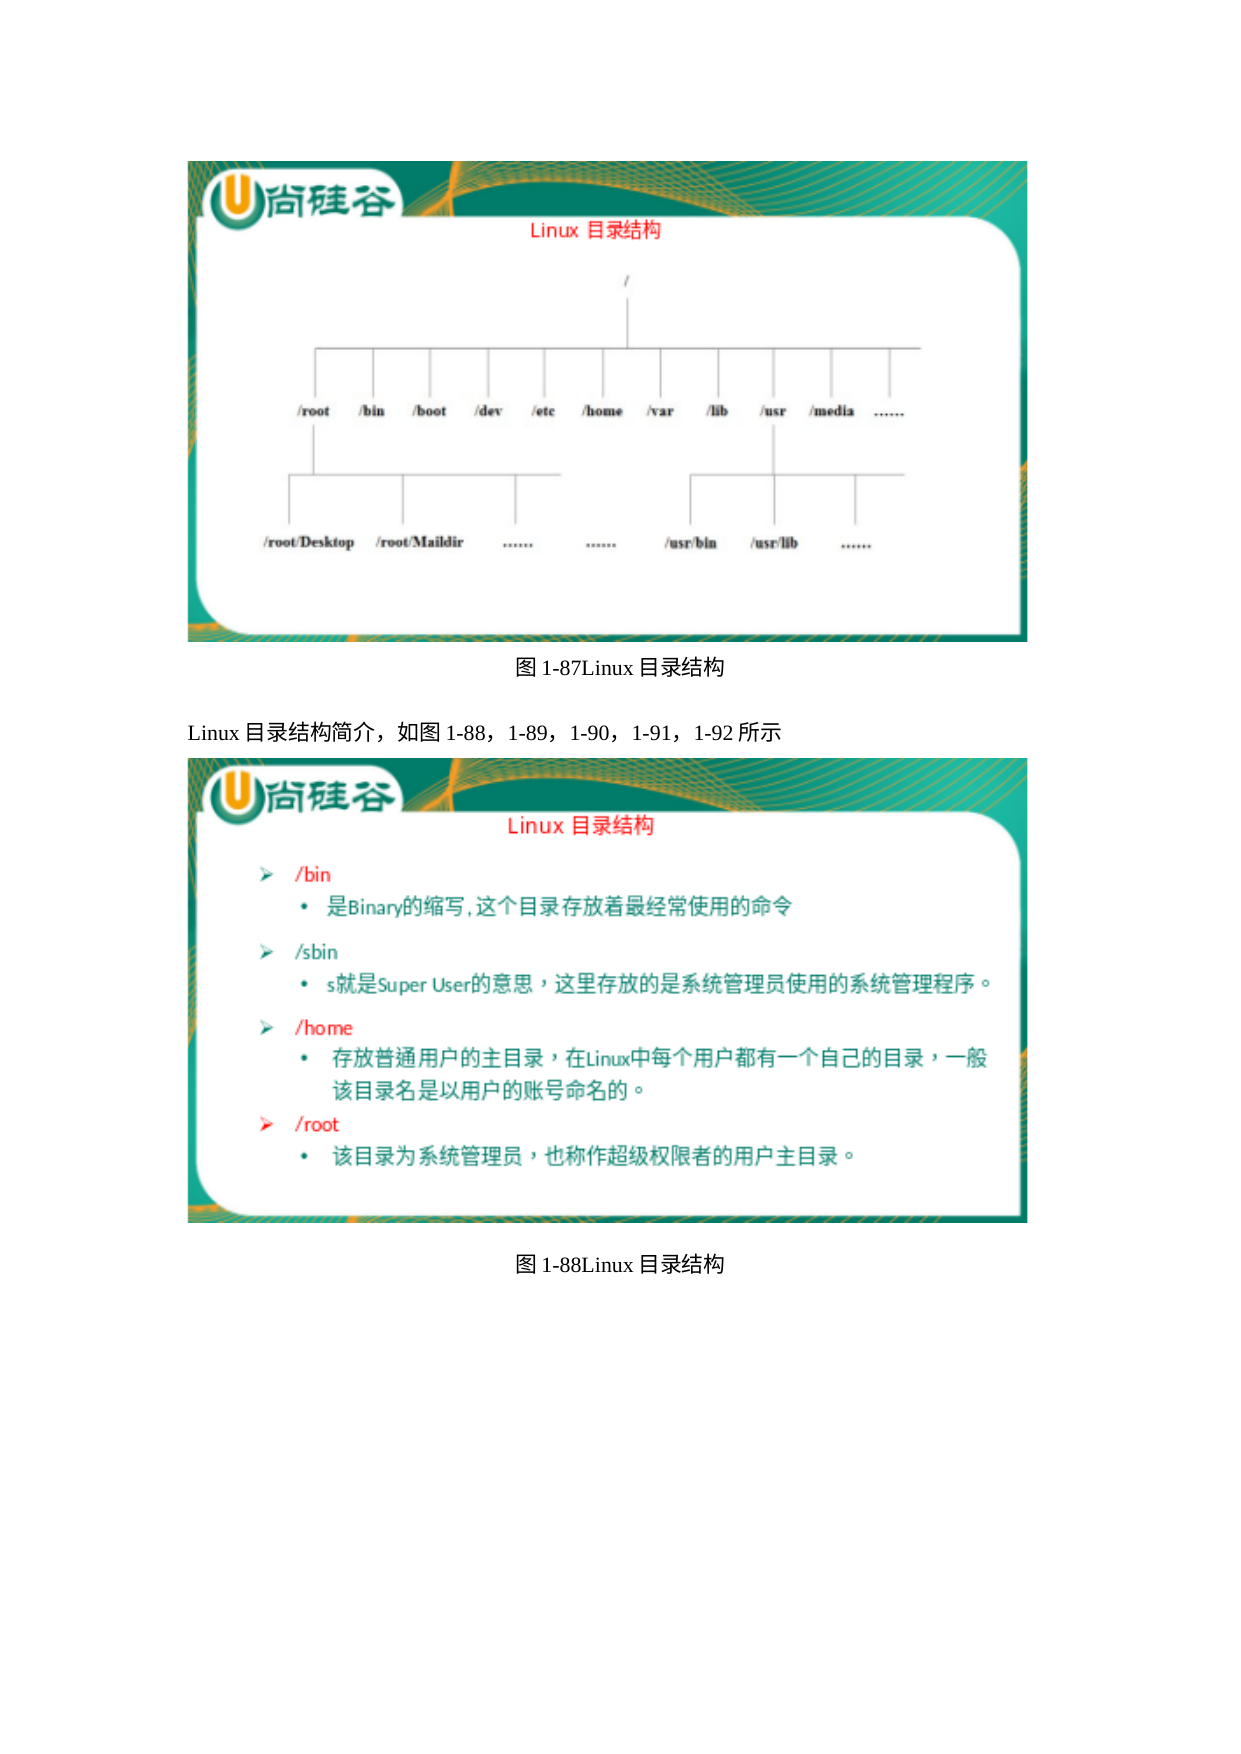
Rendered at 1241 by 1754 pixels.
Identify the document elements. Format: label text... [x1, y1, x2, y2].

text 图1-88Linux目录结构 [187, 1247, 1053, 1279]
text 图1-87Linux目录结构 [187, 649, 1053, 682]
text Linux目录结构简介，如图1-88，1-89，1-90，1-91，1-92所示 [187, 714, 1053, 747]
